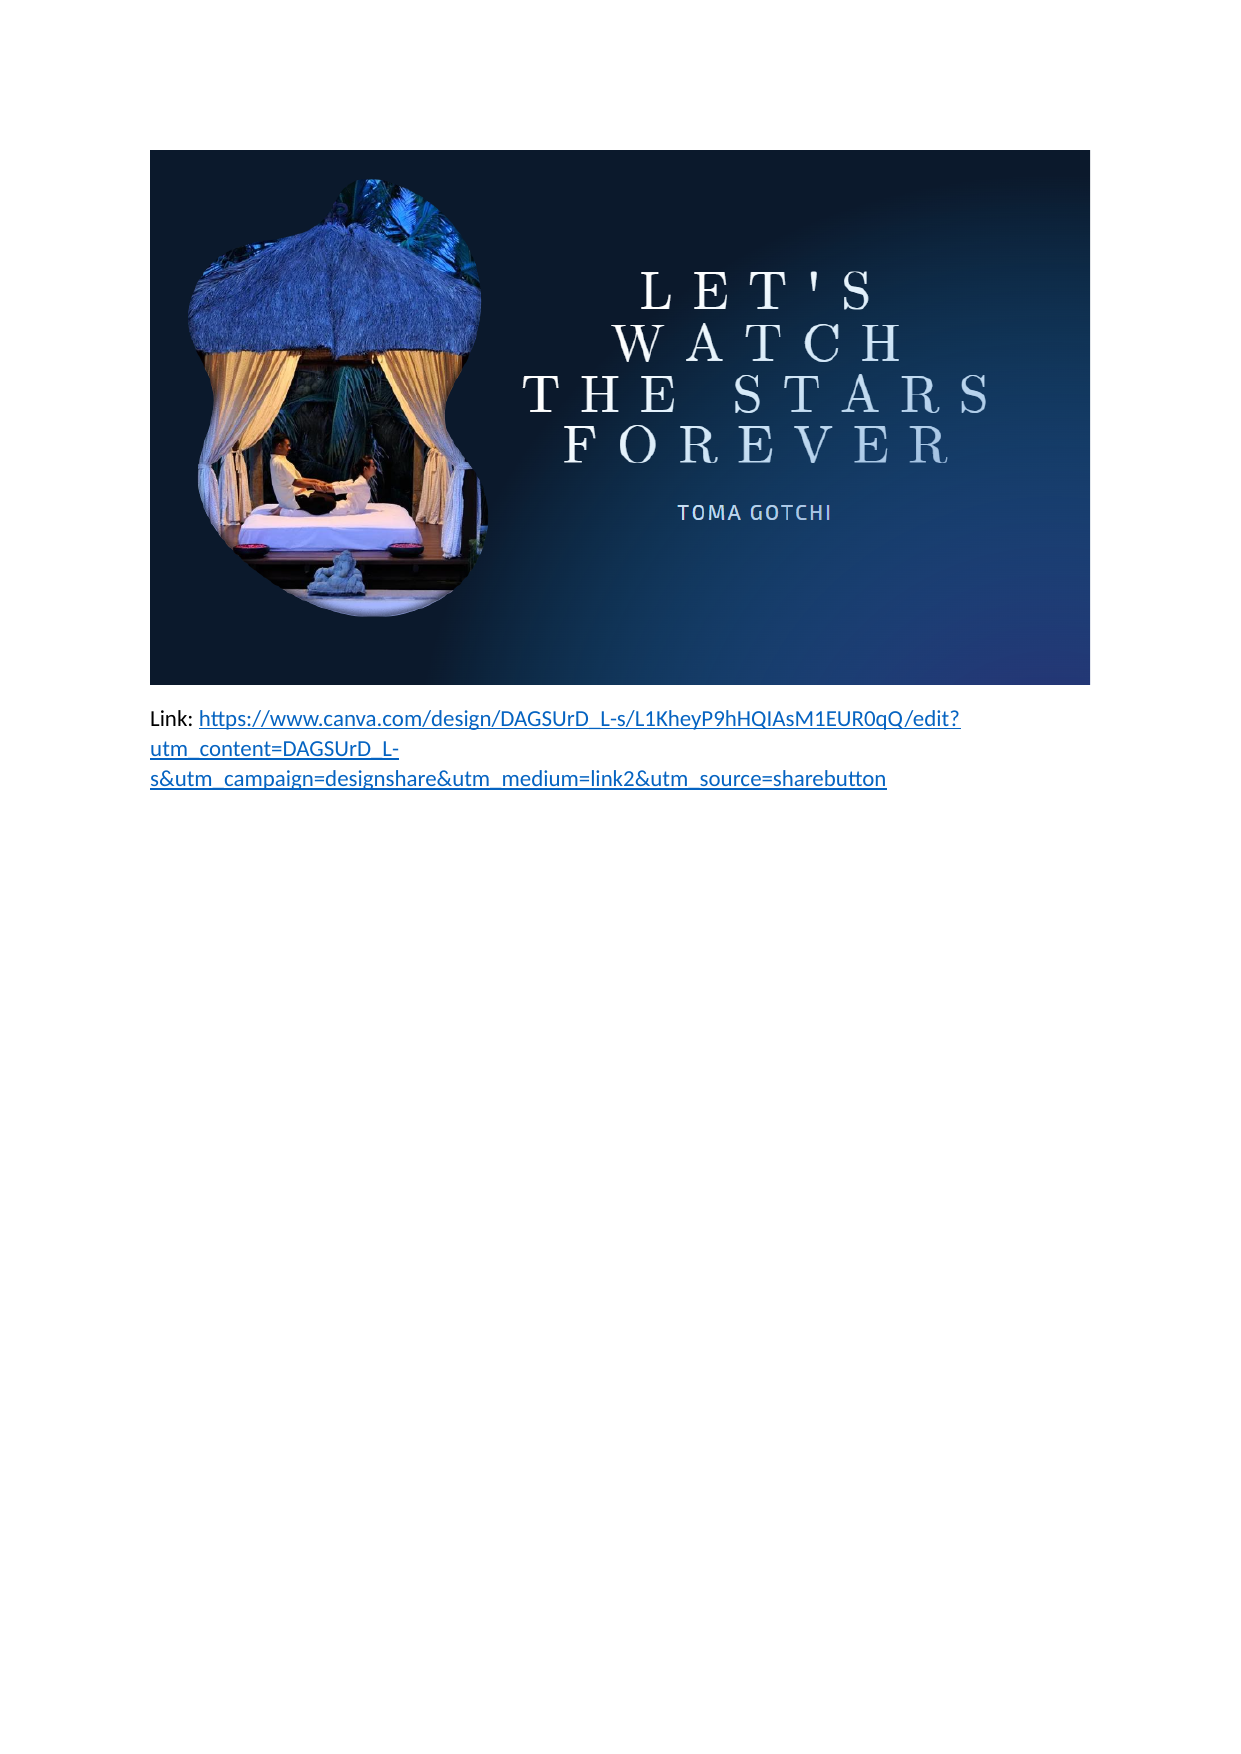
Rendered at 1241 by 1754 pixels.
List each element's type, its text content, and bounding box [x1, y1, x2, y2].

picture [150, 150, 1091, 685]
text Link: https://www.canva.com/design/DAGSUrD_L-s/L1KheyP9hHQIAsM1EUR0qQ/edit?utm_content=DAGSUrD_L-s&utm_campaign=designshare&utm_medium=link2&utm_source=sharebutton [150, 704, 1090, 792]
